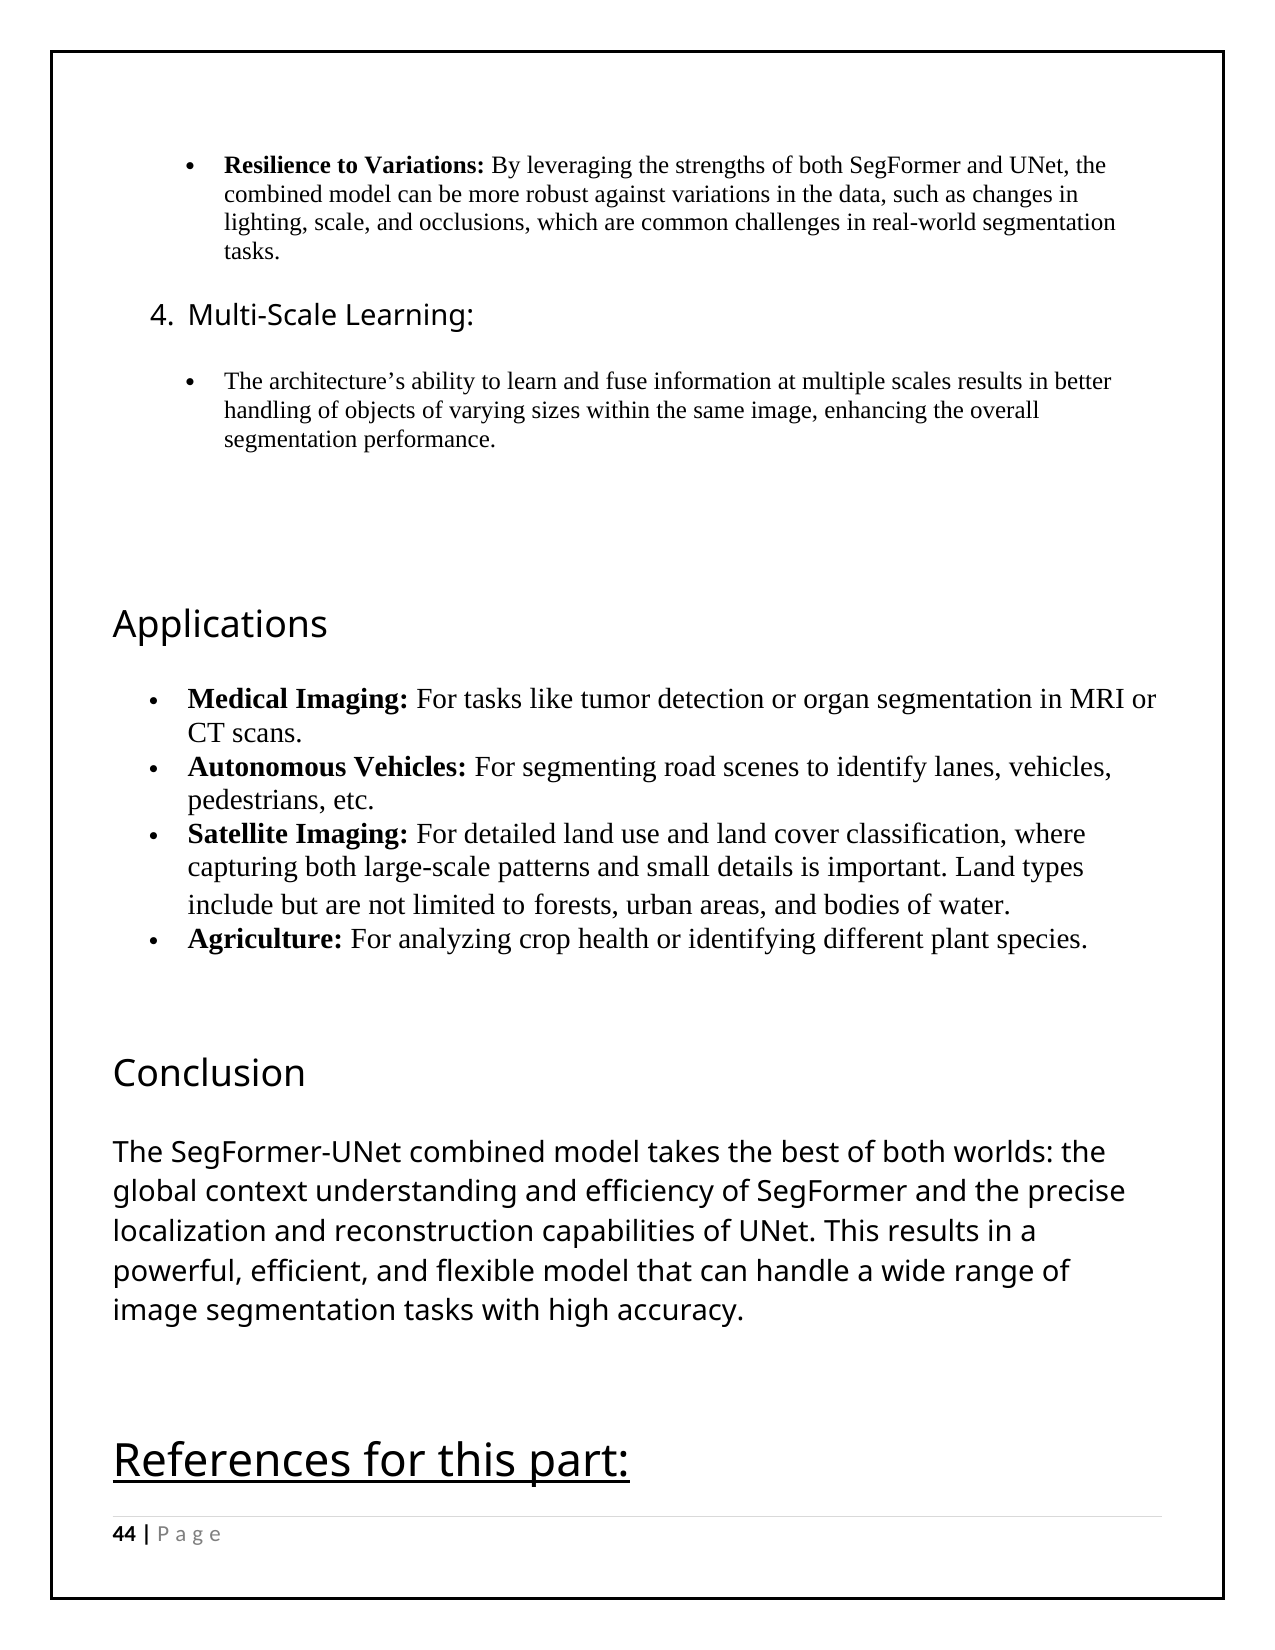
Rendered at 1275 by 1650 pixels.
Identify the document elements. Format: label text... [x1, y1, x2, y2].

list Agriculture: For analyzing crop health or identifying different plant species. [150, 921, 1162, 955]
text Conclusion [112, 1047, 1162, 1098]
text References for this part: [112, 1427, 1162, 1490]
list Medical Imaging: For tasks like tumor detection or organ segmentation in MRI or CT scans. [150, 682, 1162, 749]
text The SegFormer-UNet combined model takes the best of both worlds: the global context understanding and efficiency of SegFormer and the precise localization and reconstruction capabilities of UNet. This results in a powerful, efficient, and flexible model that can handle a wide range of image segmentation tasks with high accuracy. [112, 1131, 1162, 1329]
list Autonomous Vehicles: For segmenting road scenes to identify lanes, vehicles, pedestrians, etc. [150, 749, 1162, 816]
list The architecture’s ability to learn and fuse information at multiple scales results in better handling of objects of varying sizes within the same image, enhancing the overall segmentation performance. [186, 366, 1162, 452]
list Resilience to Variations: By leveraging the strengths of both SegFormer and UNet, the combined model can be more robust against variations in the data, such as changes in lighting, scale, and occlusions, which are common challenges in real-world segmentation tasks. [186, 150, 1162, 265]
list Satellite Imaging: For detailed land use and land cover classification, where capturing both large-scale patterns and small details is important. Land types include but are not limited to forests, urban areas, and bodies of water. [150, 816, 1162, 921]
text Applications [112, 597, 1162, 648]
list Multi-Scale Learning: [150, 294, 1162, 334]
